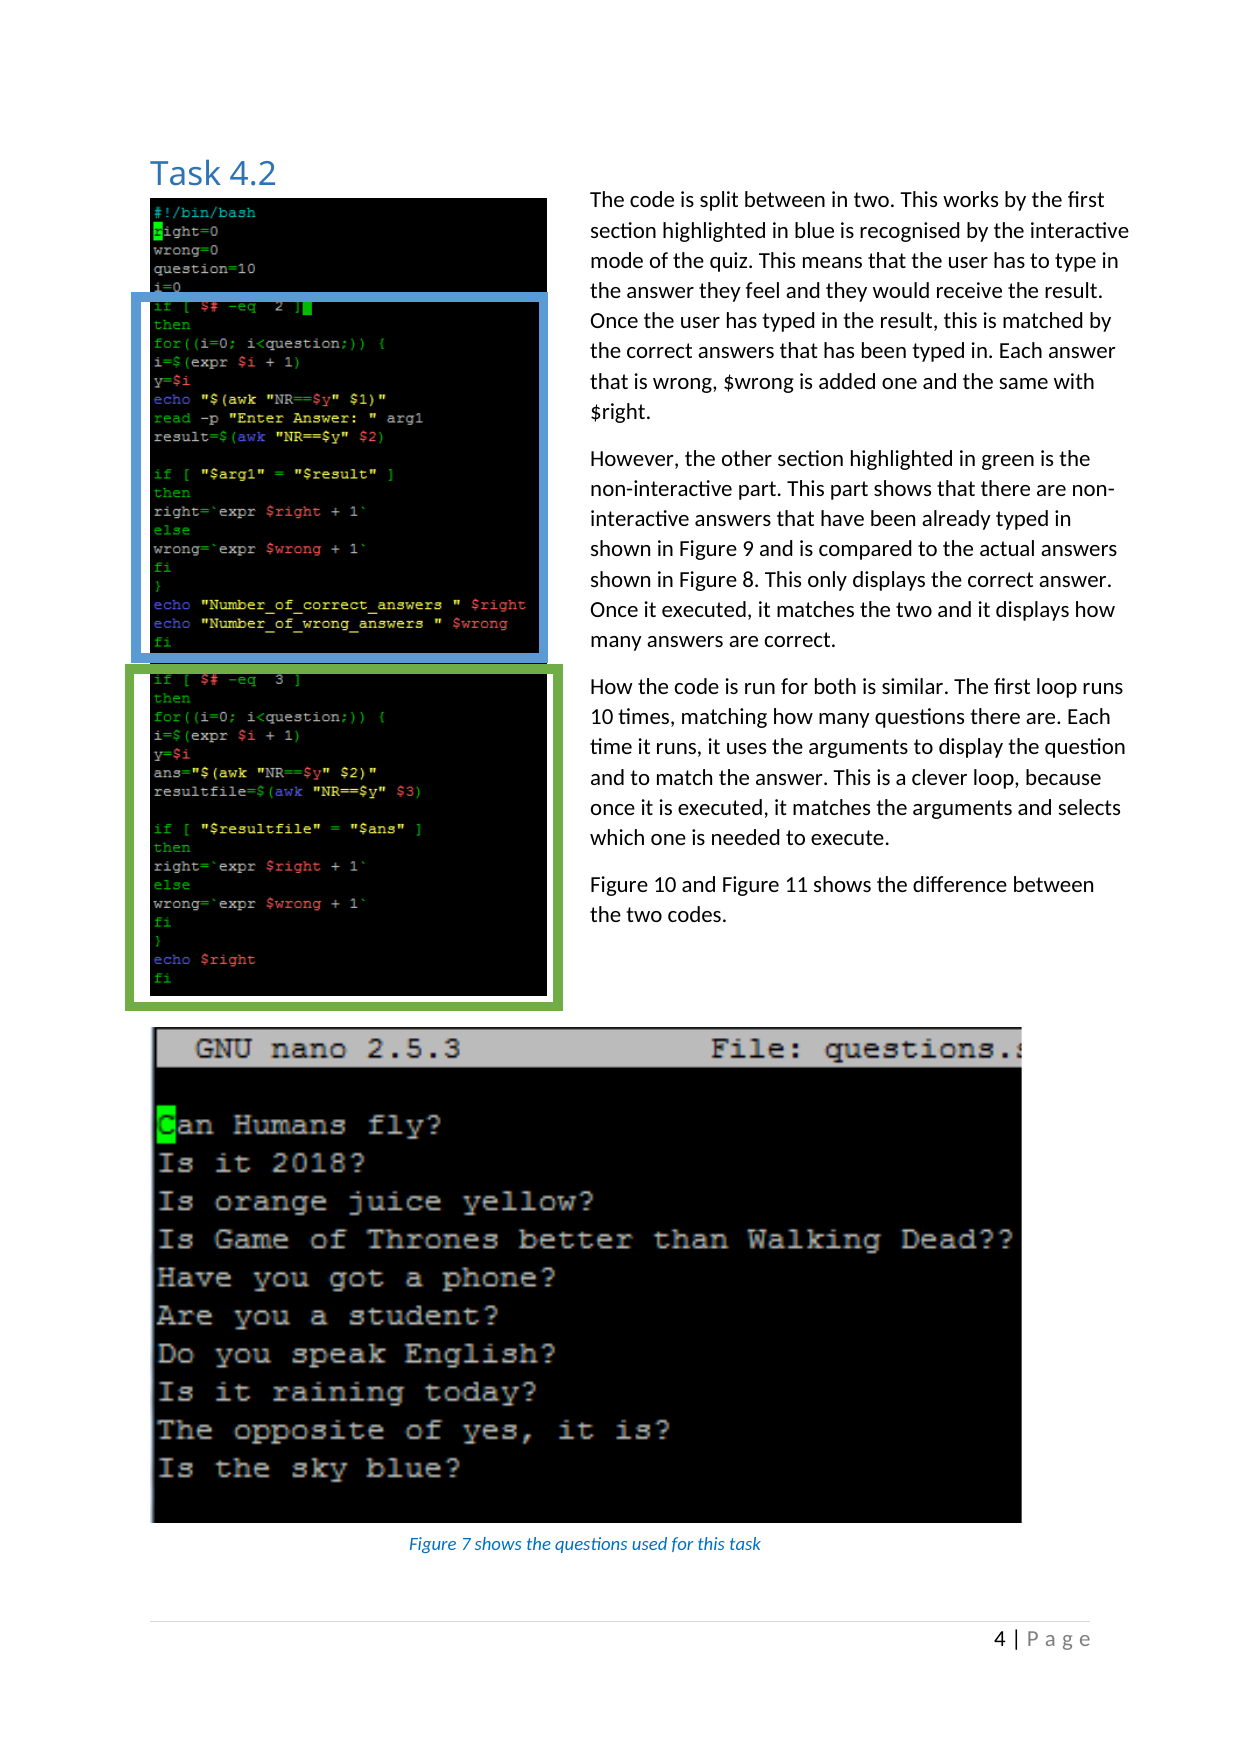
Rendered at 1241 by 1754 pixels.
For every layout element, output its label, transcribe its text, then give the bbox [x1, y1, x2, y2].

picture [150, 302, 539, 653]
picture [150, 674, 547, 996]
subtitle Task 4.2 [150, 150, 1090, 195]
picture [150, 1027, 1022, 1523]
picture [150, 198, 547, 292]
